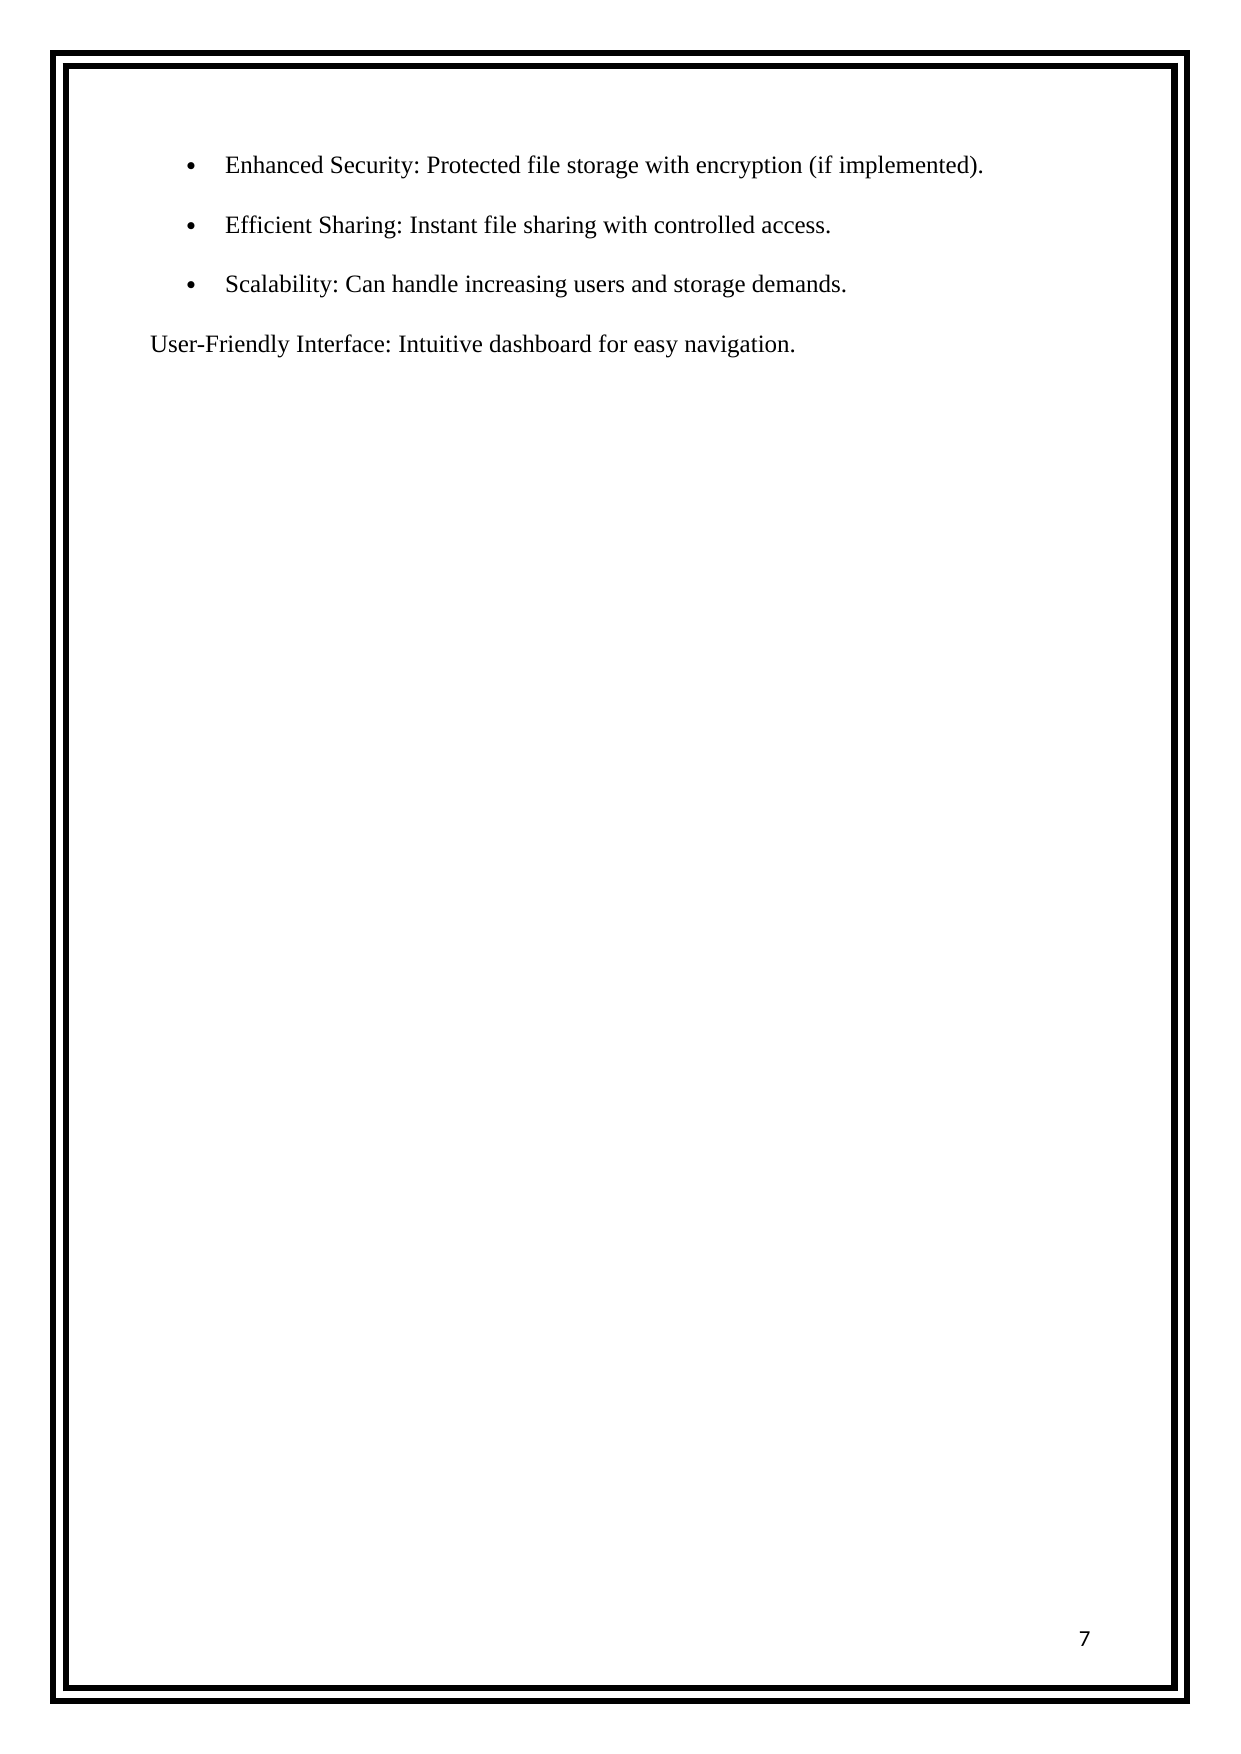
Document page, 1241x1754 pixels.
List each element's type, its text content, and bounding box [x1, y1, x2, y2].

list Efficient Sharing: Instant file sharing with controlled access. [187, 210, 1090, 238]
list Scalability: Can handle increasing users and storage demands. [187, 269, 1090, 298]
list Enhanced Security: Protected file storage with encryption (if implemented). [187, 150, 1090, 179]
text User-Friendly Interface: Intuitive dashboard for easy navigation. [150, 329, 1090, 358]
